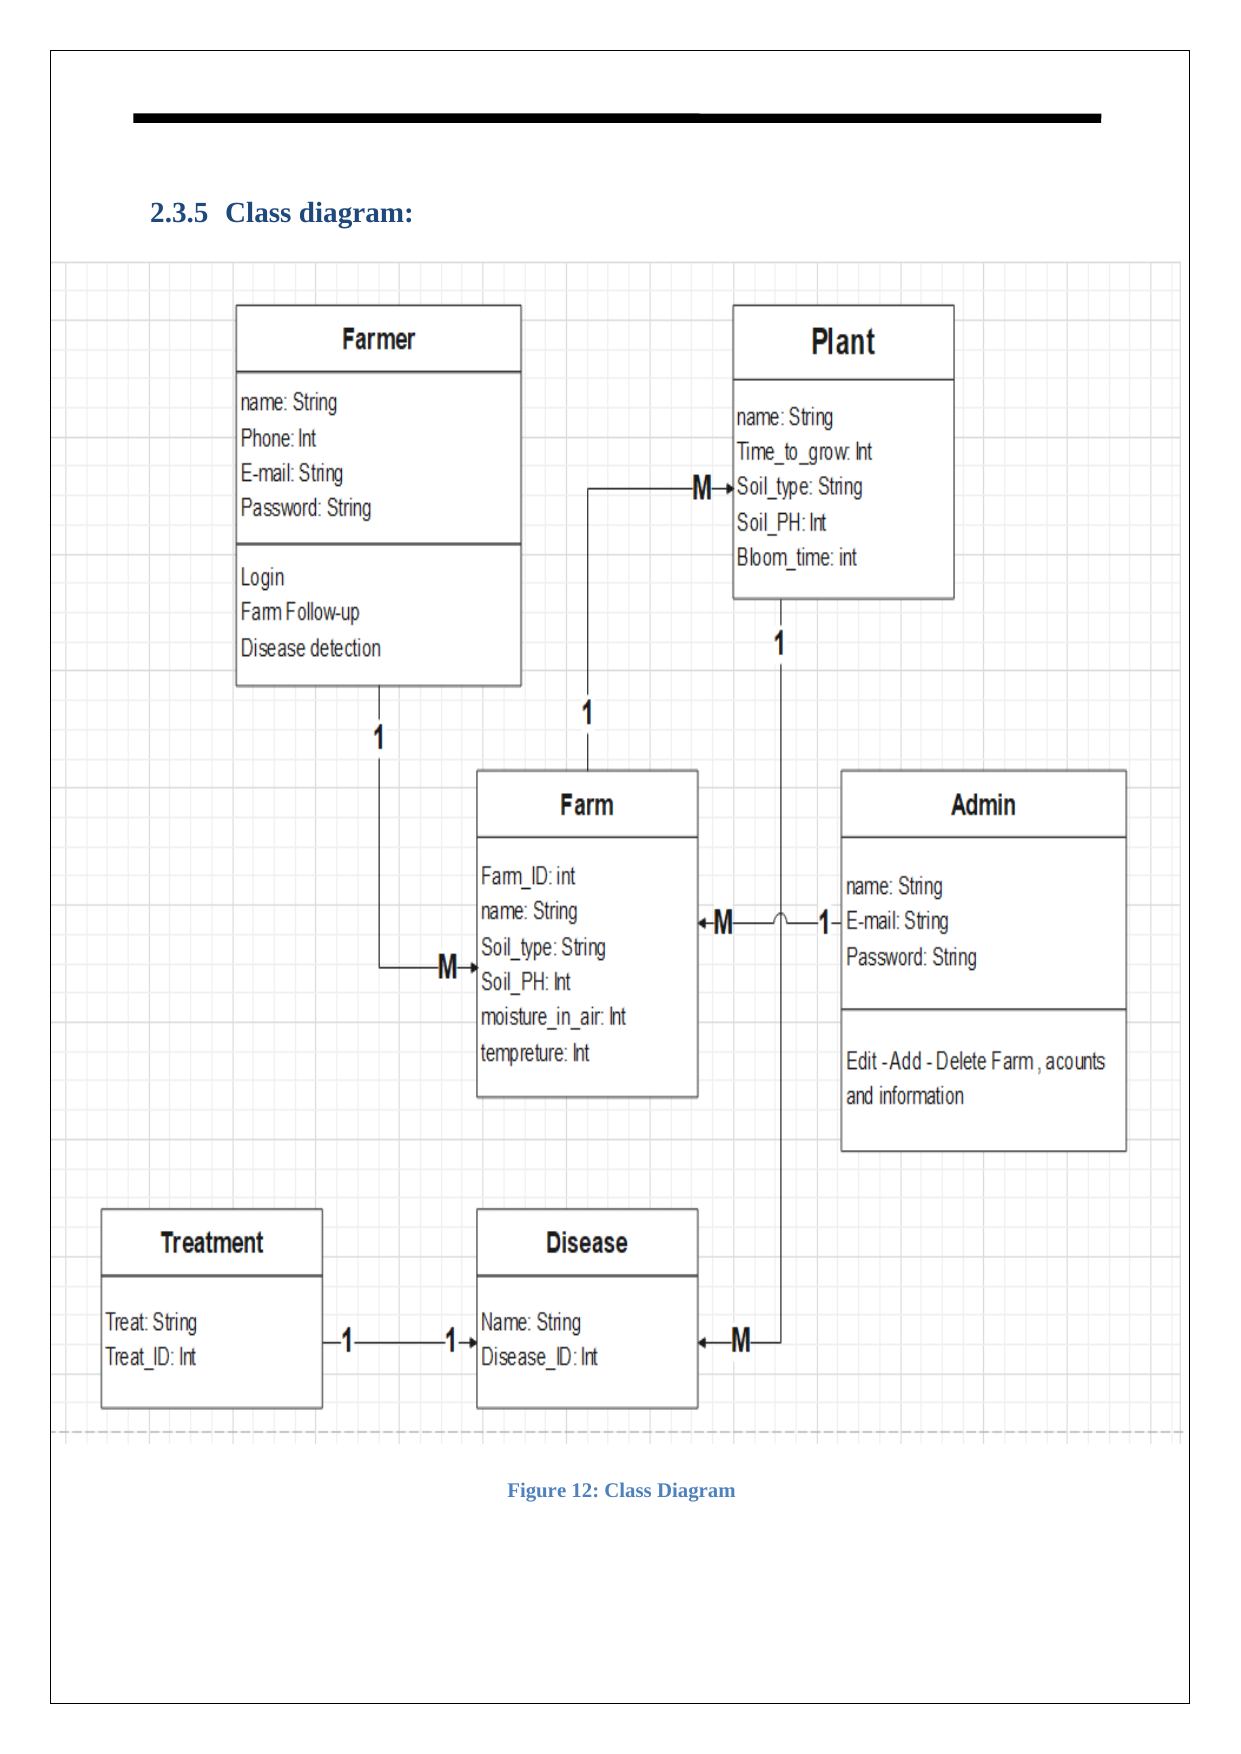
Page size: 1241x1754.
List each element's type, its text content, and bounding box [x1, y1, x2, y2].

subtitle Class diagram: [150, 195, 1090, 228]
picture [50, 252, 1183, 1443]
